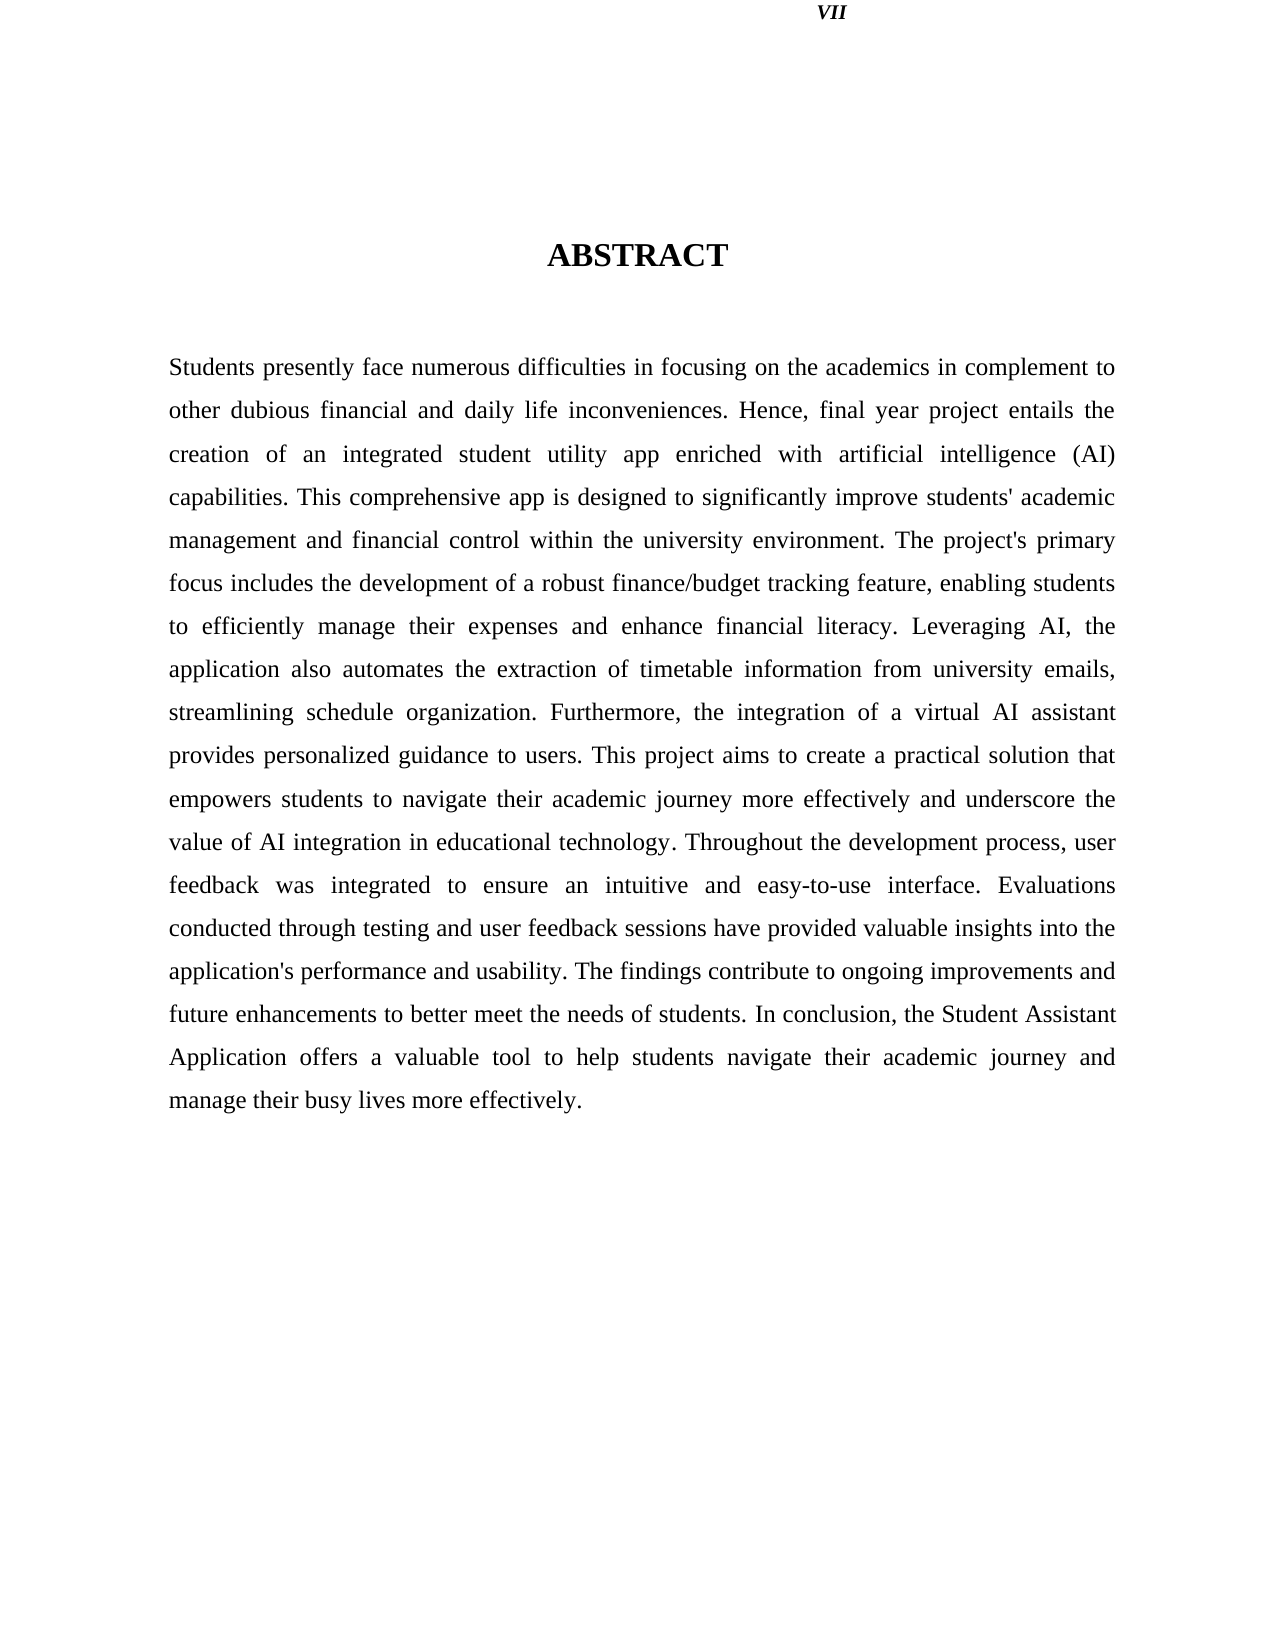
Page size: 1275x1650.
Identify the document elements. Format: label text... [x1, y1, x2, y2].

subtitle ABSTRACT [431, 235, 844, 274]
text Students presently face numerous difficulties in focusing on the academics in complement to other dubious financial and daily life inconveniences. Hence, final year project entails the creation of an integrated student utility app enriched with artificial intelligence (AI) capabilities. This comprehensive app is designed to significantly improve students' academic management and financial control within the university environment. The project's primary focus includes the development of a robust finance/budget tracking feature, enabling students to efficiently manage their expenses and enhance financial literacy. Leveraging AI, the application also automates the extraction of timetable information from university emails, streamlining schedule organization. Furthermore, the integration of a virtual AI assistant provides personalized guidance to users. This project aims to create a practical solution that empowers students to navigate their academic journey more effectively and underscore the value of AI integration in educational technology. Throughout the development process, user feedback was integrated to ensure an intuitive and easy-to-use interface. Evaluations conducted through testing and user feedback sessions have provided valuable insights into the application's performance and usability. The findings contribute to ongoing improvements and future enhancements to better meet the needs of students. In conclusion, the Student Assistant Application offers a valuable tool to help students navigate their academic journey and manage their busy lives more effectively. [169, 352, 1117, 1114]
